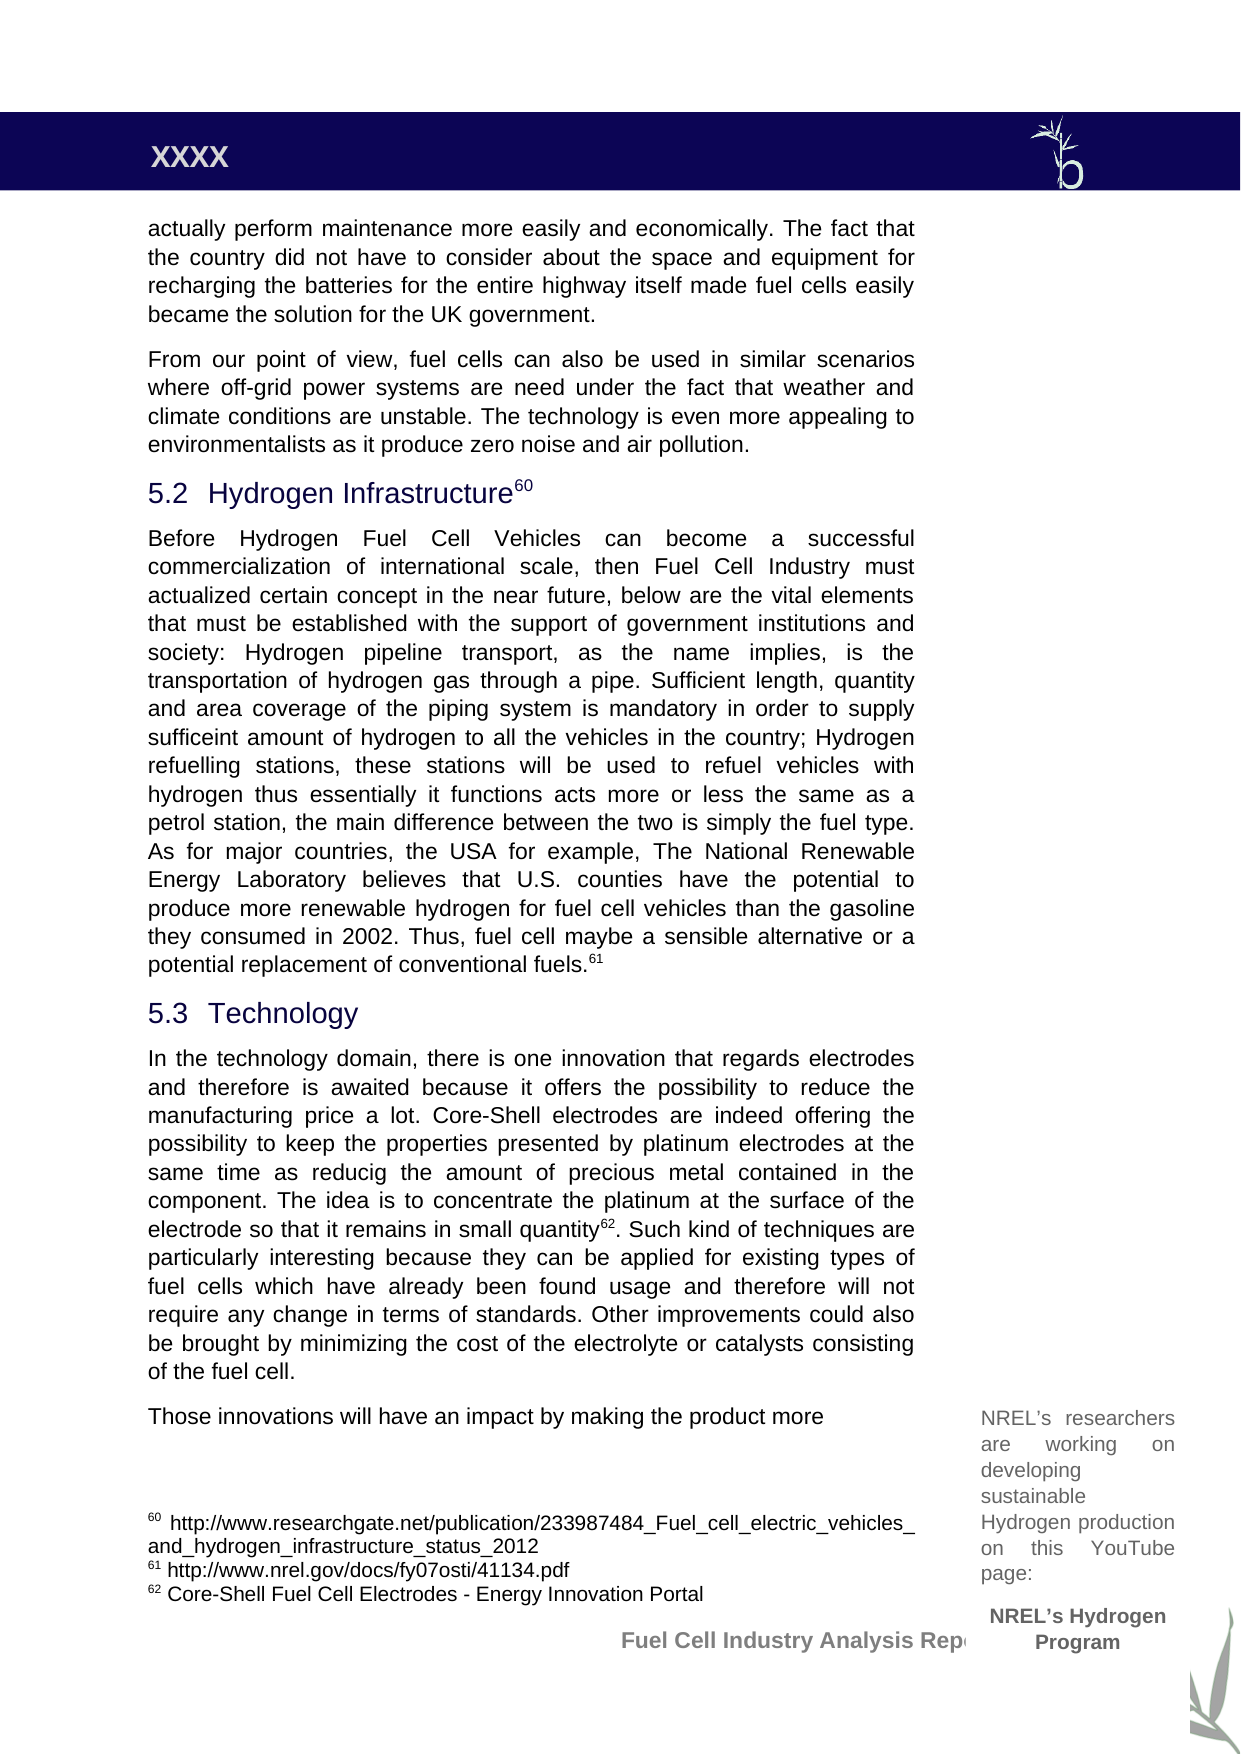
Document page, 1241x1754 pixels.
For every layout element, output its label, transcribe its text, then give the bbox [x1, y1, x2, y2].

text In the technology domain, there is one innovation that regards electrodes and therefore is awaited because it offers the possibility to reduce the manufacturing price a lot. Core-Shell electrodes are indeed offering the possibility to keep the properties presented by platinum electrodes at the same time as reducig the amount of precious metal contained in the component. The idea is to concentrate the platinum at the surface of the electrode so that it remains in small quantity. Such kind of techniques are particularly interesting because they can be applied for existing types of fuel cells which have already been found usage and therefore will not require any change in terms of standards. Other improvements could also be brought by minimizing the cost of the electrolyte or catalysts consisting of the fuel cell. [148, 1045, 915, 1384]
subtitle Hydrogen Infrastructure [148, 476, 915, 510]
text Before Hydrogen Fuel Cell Vehicles can become a successful commercialization of international scale, then Fuel Cell Industry must actualized certain concept in the near future, below are the vital elements that must be established with the support of government institutions and society: Hydrogen pipeline transport, as the name implies, is the transportation of hydrogen gas through a pipe. Sufficient length, quantity and area coverage of the piping system is mandatory in order to supply sufficeint amount of hydrogen to all the vehicles in the country; Hydrogen refuelling stations, these stations will be used to refuel vehicles with hydrogen thus essentially it functions acts more or less the same as a petrol station, the main difference between the two is simply the fuel type. As for major countries, the USA for example, The National Renewable Energy Laboratory believes that U.S. counties have the potential to produce more renewable hydrogen for fuel cell vehicles than the gasoline they consumed in 2002. Thus, fuel cell maybe a sensible alternative or a potential replacement of conventional fuels. [148, 525, 915, 978]
picture [1190, 1607, 1241, 1754]
text Those innovations will have an impact by making the product more [148, 1403, 915, 1429]
subtitle Technology [148, 996, 915, 1030]
text From our point of view, fuel cells can also be used in similar scenarios where off-grid power systems are need under the fact that weather and climate conditions are unstable. The technology is even more appealing to environmentalists as it produce zero noise and air pollution. [148, 346, 915, 457]
